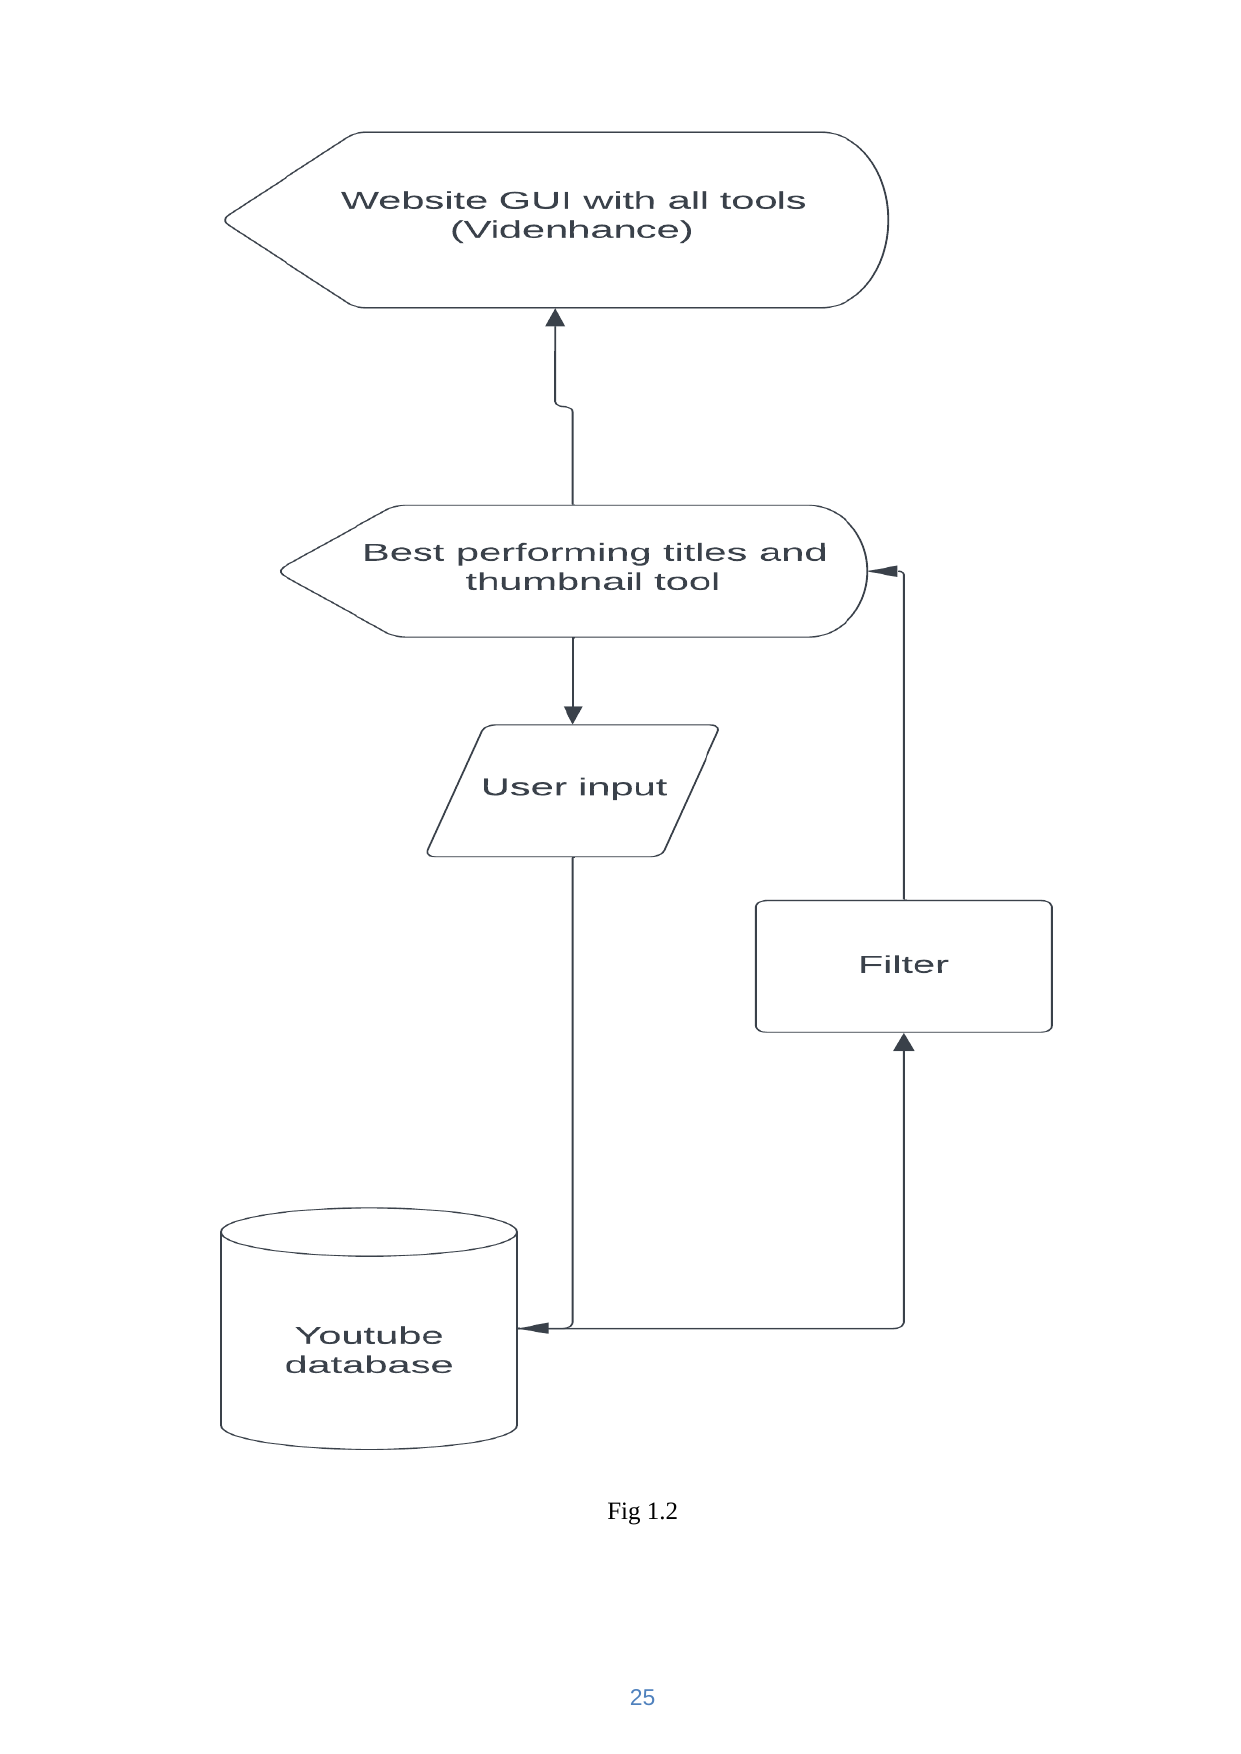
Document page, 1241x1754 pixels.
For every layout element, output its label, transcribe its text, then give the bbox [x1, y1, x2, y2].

picture [147, 88, 1127, 1493]
text Fig 1.2 [148, 1496, 1137, 1525]
